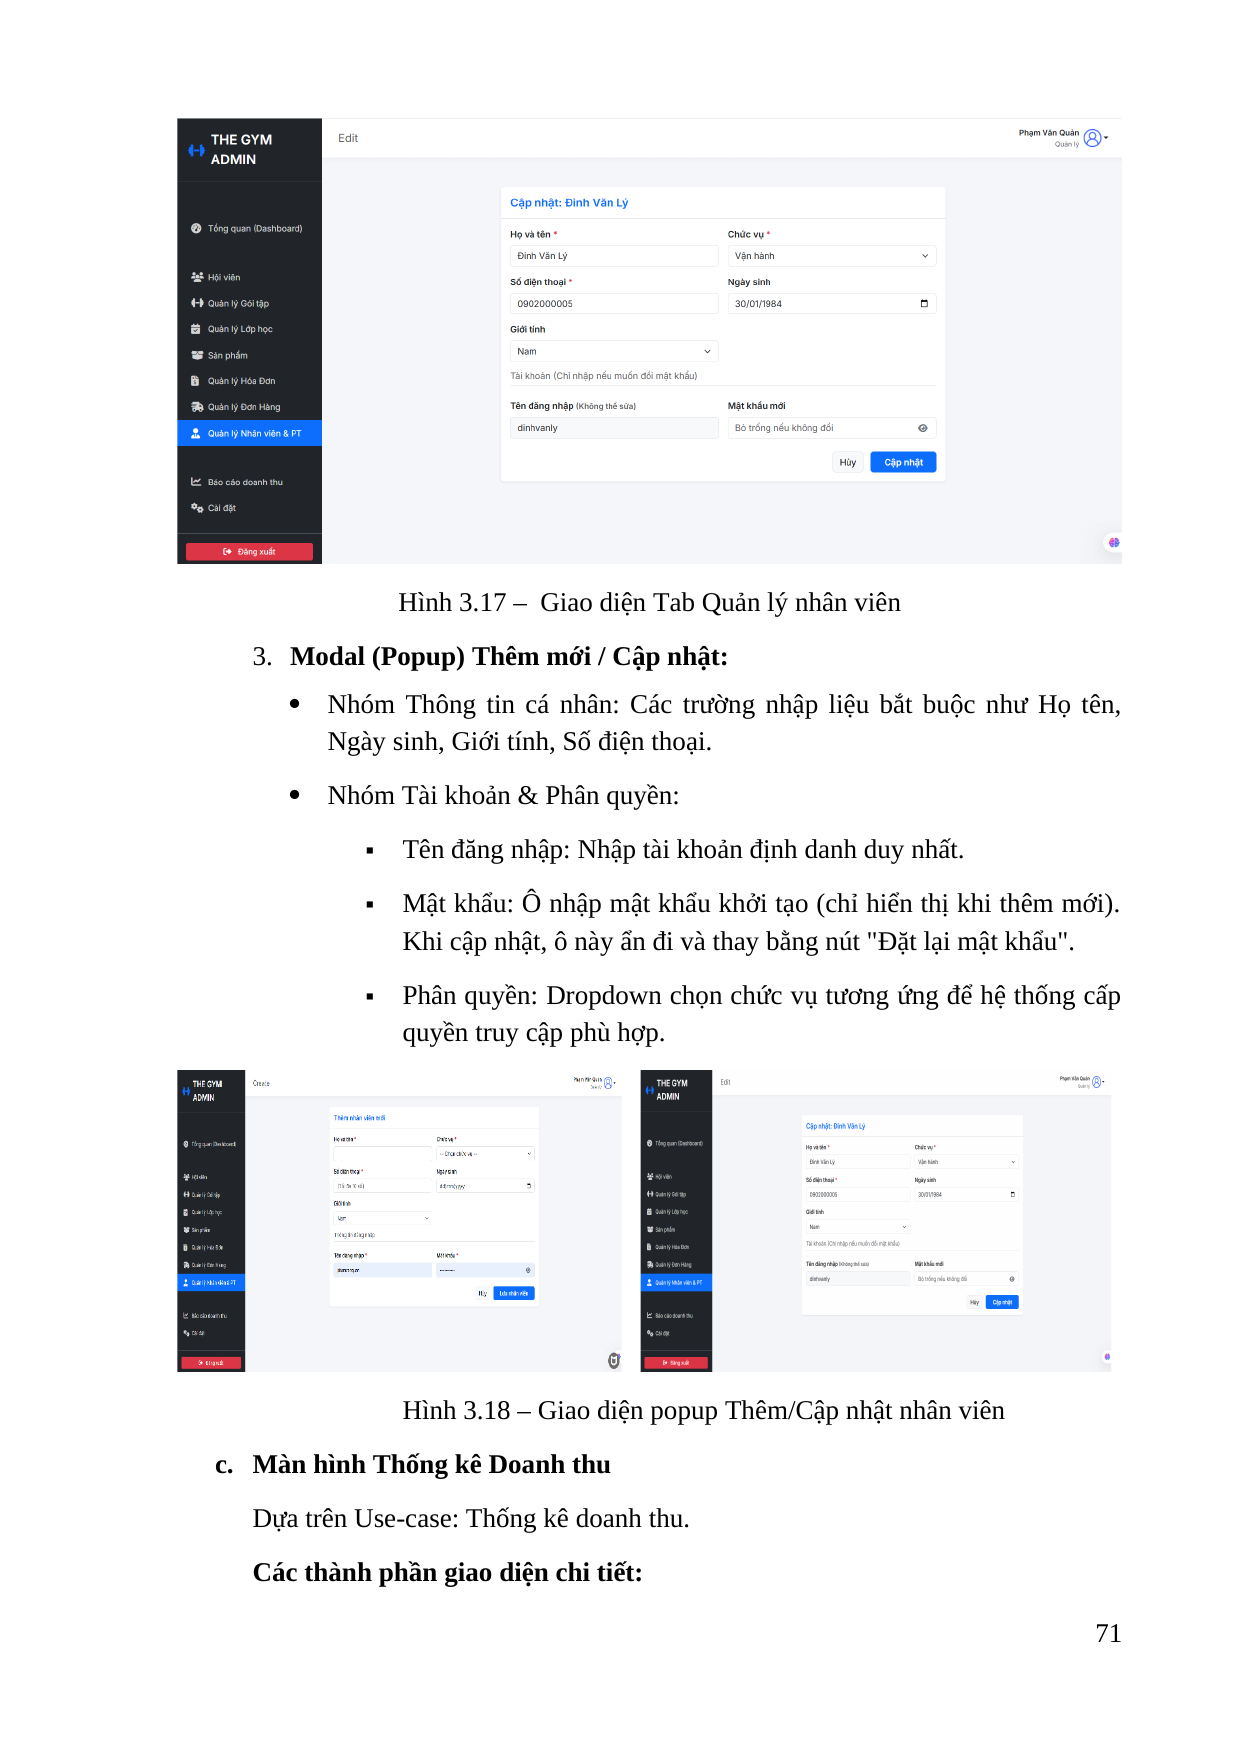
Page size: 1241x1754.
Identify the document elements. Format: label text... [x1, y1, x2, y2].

list Modal (Popup) Thêm mới / Cập nhật: [252, 640, 1122, 671]
text Hình 3.18 – Giao diện popup Thêm/Cập nhật nhân viên [177, 1394, 1122, 1425]
text Hình 3.17 – Giao diện Tab Quản lý nhân viên [177, 586, 1122, 617]
list Mật khẩu: Ô nhập mật khẩu khởi tạo (chỉ hiển thị khi thêm mới). Khi cập nhật, ô này ẩn đi và thay bằng nút "Đặt lại mật khẩu". [365, 887, 1122, 956]
list Nhóm Tài khoản & Phân quyền: [290, 779, 1122, 811]
list Tên đăng nhập: Nhập tài khoản định danh duy nhất. [365, 833, 1122, 865]
list Nhóm Thông tin cá nhân: Các trường nhập liệu bắt buộc như Họ tên, Ngày sinh, Giới tính, Số điện thoại. [290, 688, 1122, 757]
text Các thành phần giao diện chi tiết: [177, 1556, 1122, 1587]
list Phân quyền: Dropdown chọn chức vụ tương ứng để hệ thống cấp quyền truy cập phù hợp. [365, 979, 1122, 1047]
list Màn hình Thống kê Doanh thu [215, 1448, 1122, 1479]
picture [177, 118, 1123, 564]
picture [640, 1070, 1112, 1372]
picture [177, 1070, 622, 1372]
text Dựa trên Use-case: Thống kê doanh thu. [177, 1502, 1122, 1533]
